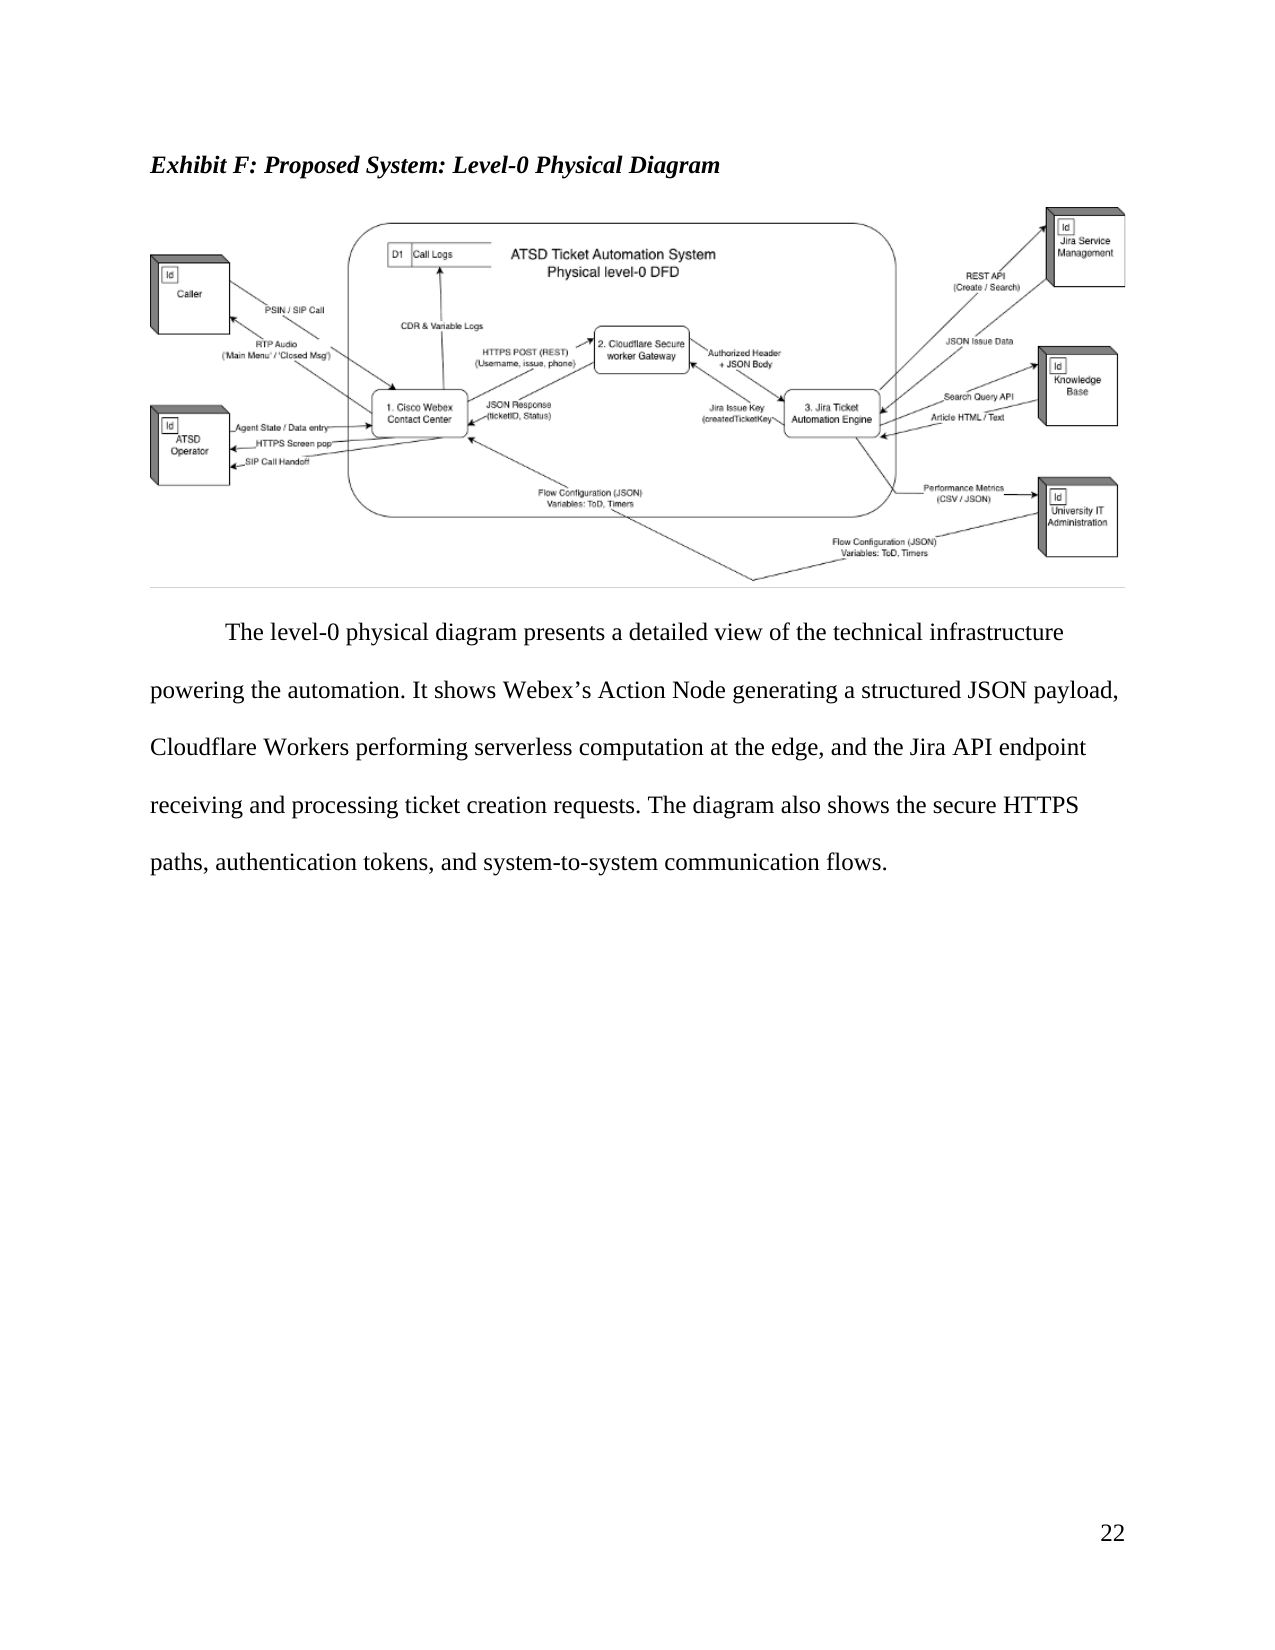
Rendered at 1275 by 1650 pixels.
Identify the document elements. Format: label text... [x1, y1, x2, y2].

subtitle Exhibit F: Proposed System: Level-0 Physical Diagram [150, 150, 1125, 179]
picture [150, 207, 1125, 589]
text The level-0 physical diagram presents a detailed view of the technical infrastructure powering the automation. It shows Webex’s Action Node generating a structured JSON payload, Cloudflare Workers performing serverless computation at the edge, and the Jira API endpoint receiving and processing ticket creation requests. The diagram also shows the secure HTTPS paths, authentication tokens, and system-to-system communication flows. [150, 617, 1125, 876]
